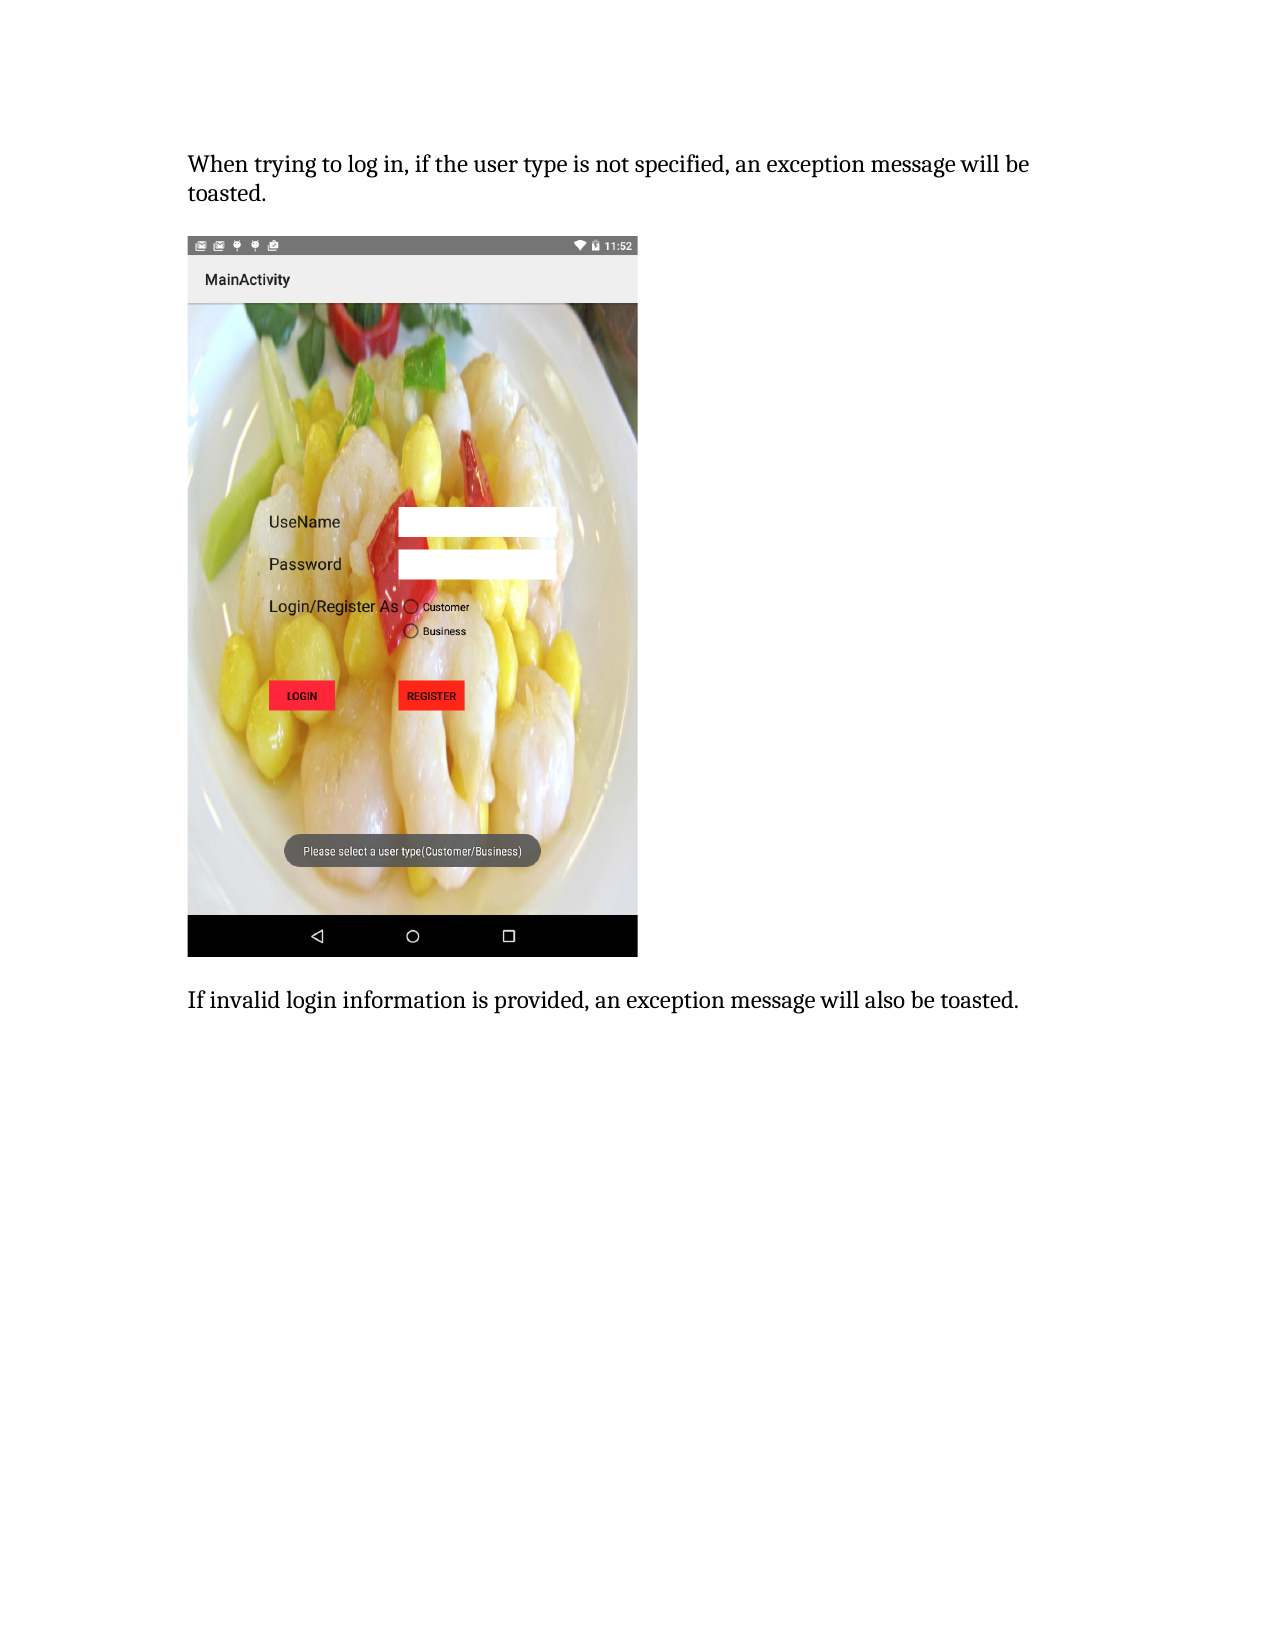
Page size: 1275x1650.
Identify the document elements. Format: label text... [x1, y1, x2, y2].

text If invalid login information is provided, an exception message will also be toasted. [187, 986, 1087, 1014]
picture [187, 236, 638, 957]
text When trying to log in, if the user type is not specified, an exception message will be toasted. [187, 150, 1087, 207]
